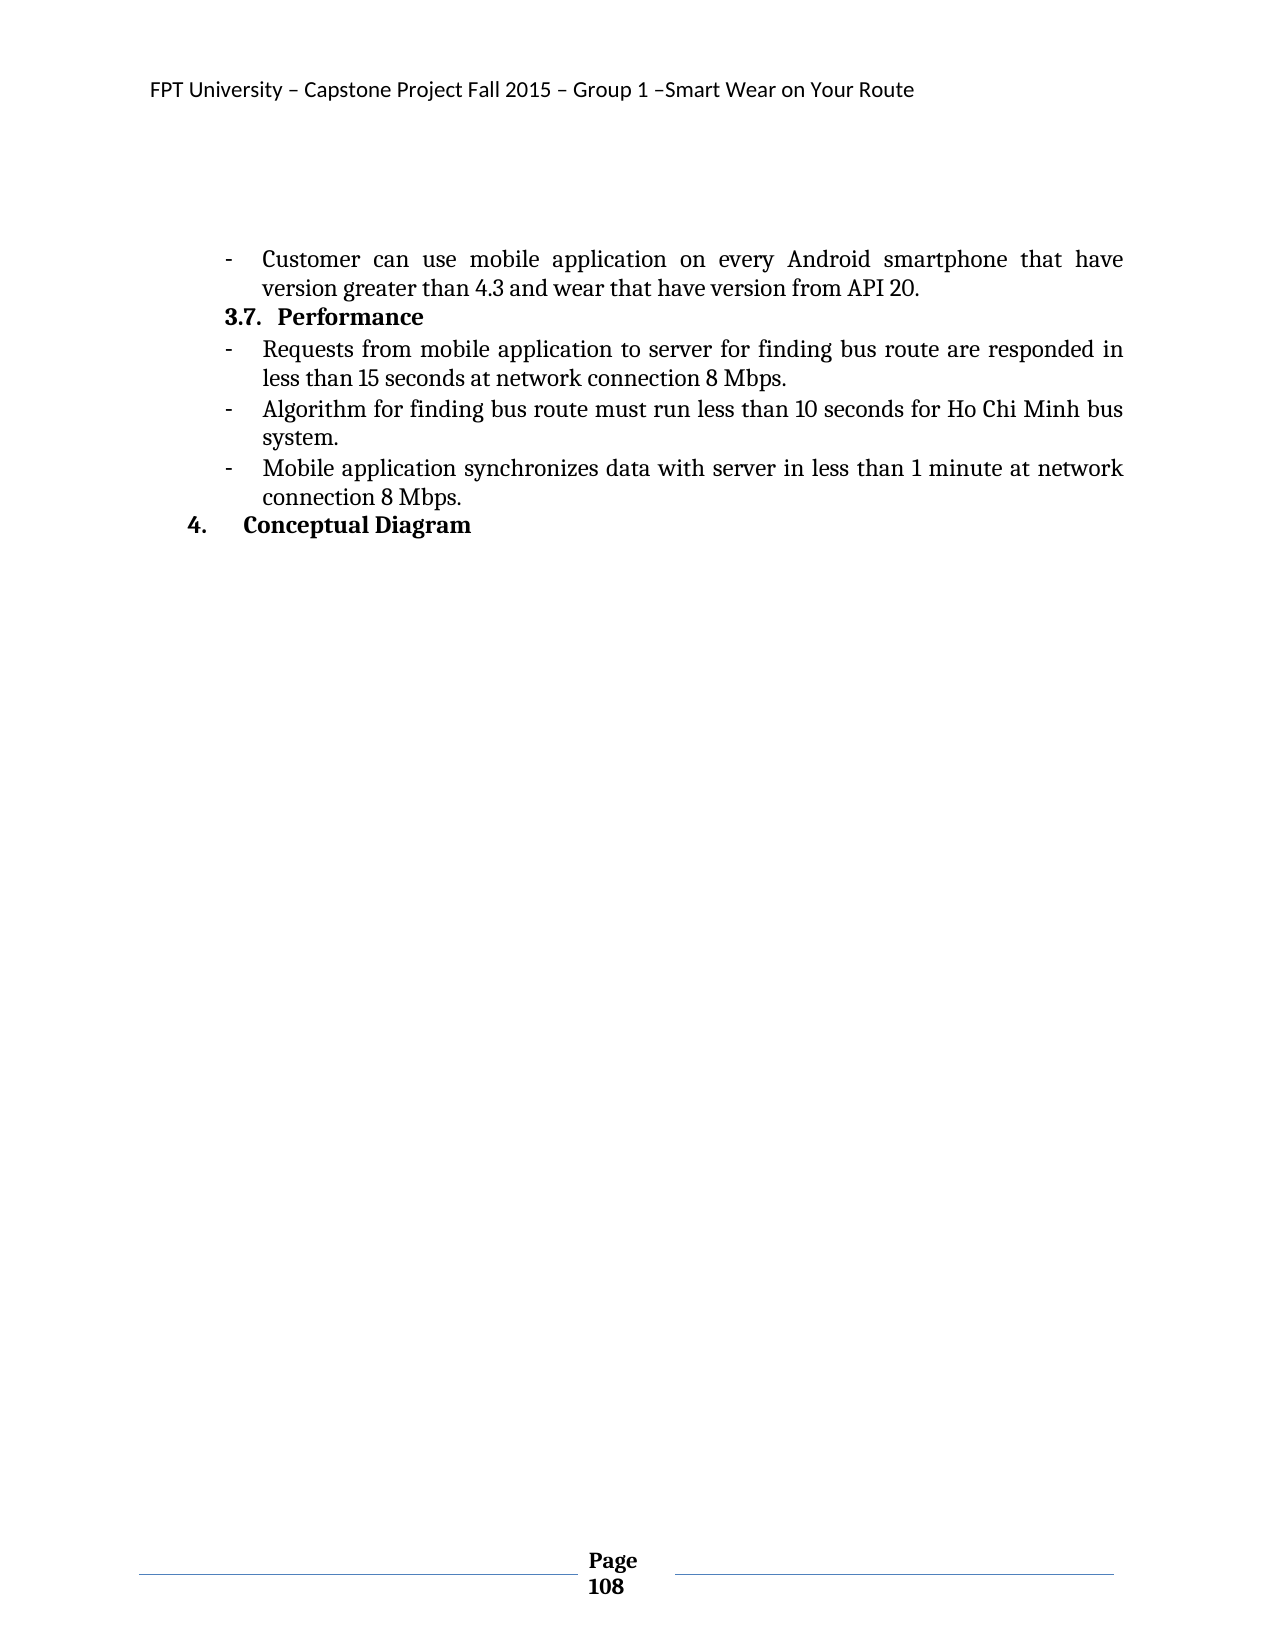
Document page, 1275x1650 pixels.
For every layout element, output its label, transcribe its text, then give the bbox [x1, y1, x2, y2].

list Requests from mobile application to server for finding bus route are responded in less than 15 seconds at network connection 8 Mbps. [225, 333, 1125, 393]
list Customer can use mobile application on every Android smartphone that have version greater than 4.3 and wear that have version from API 20. [225, 243, 1125, 302]
list Algorithm for finding bus route must run less than 10 seconds for Ho Chi Minh bus system. [225, 393, 1125, 452]
subtitle Conceptual Diagram [187, 511, 1125, 540]
subtitle Performance [225, 302, 1125, 331]
list Mobile application synchronizes data with server in less than 1 minute at network connection 8 Mbps. [225, 452, 1125, 511]
